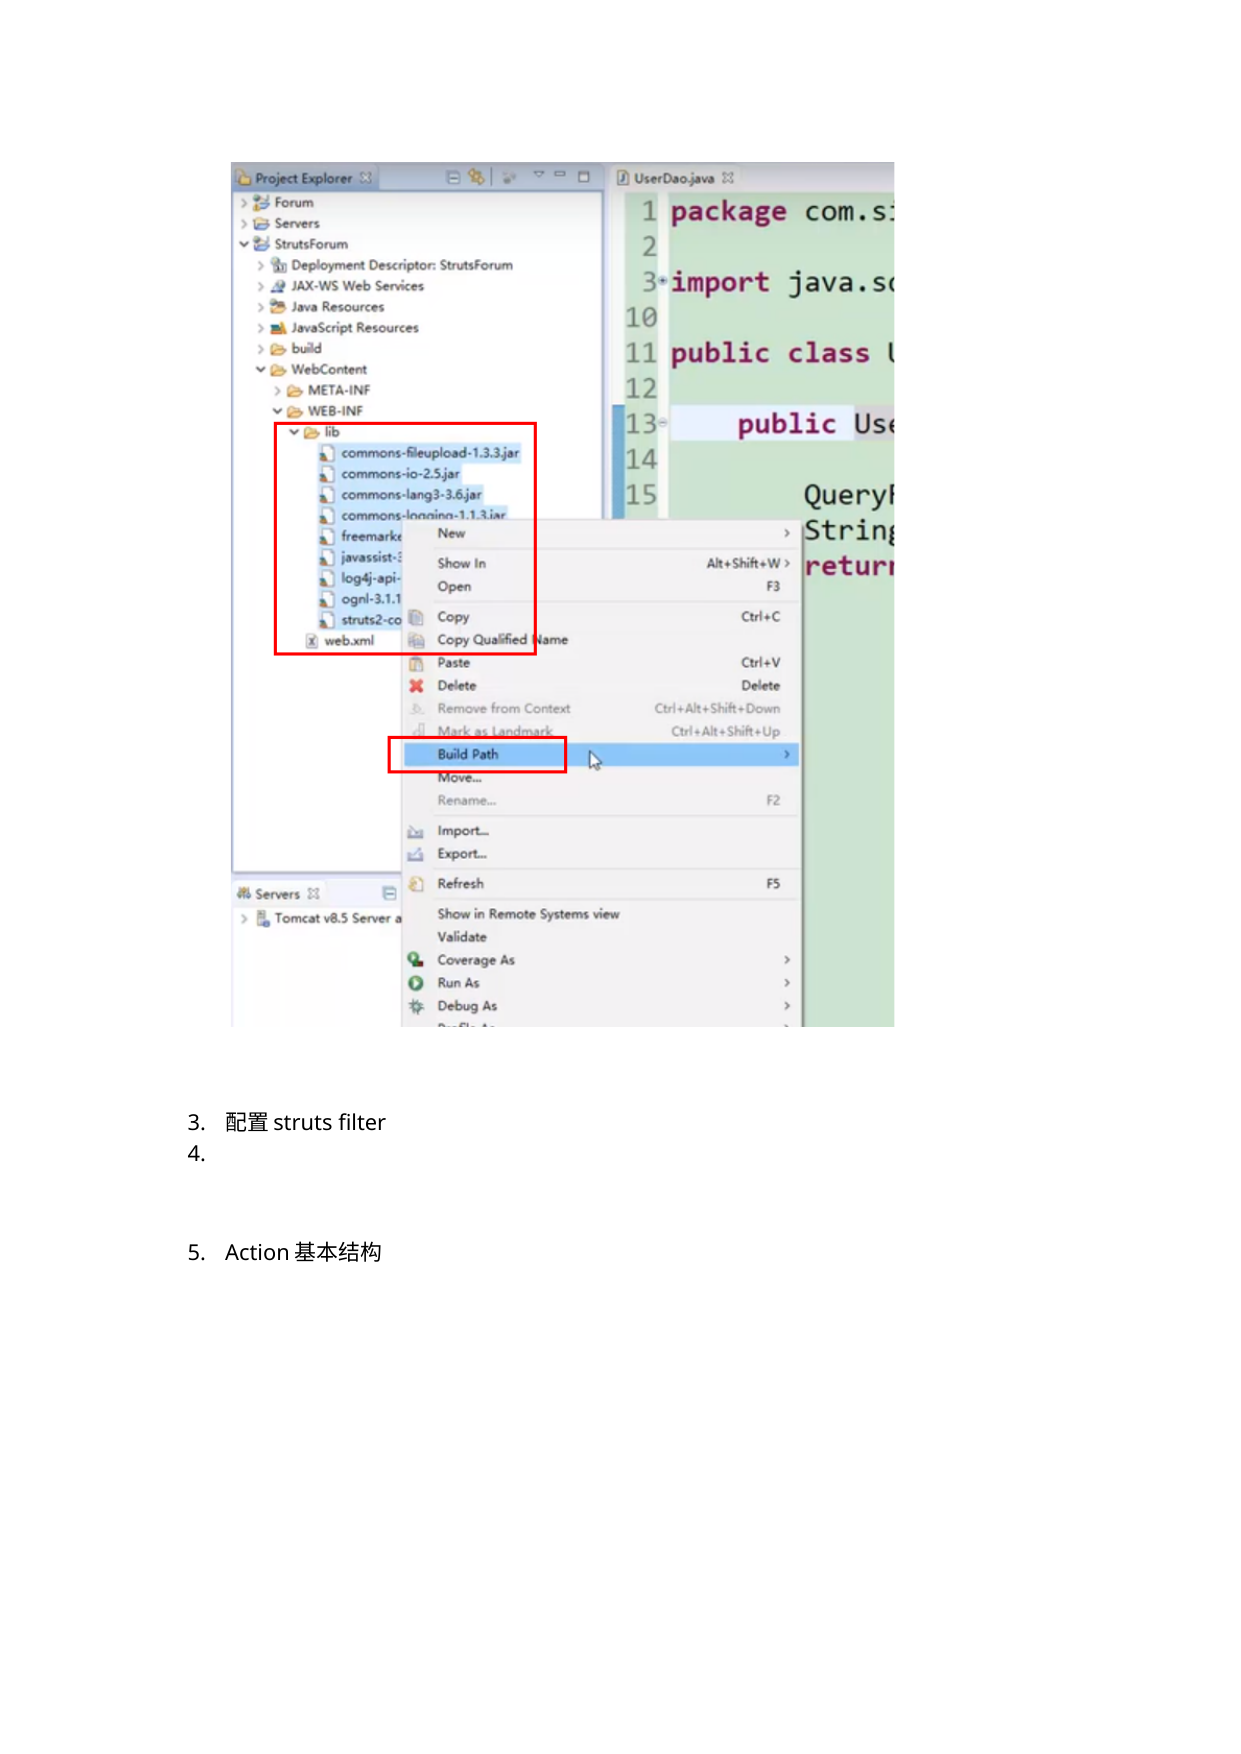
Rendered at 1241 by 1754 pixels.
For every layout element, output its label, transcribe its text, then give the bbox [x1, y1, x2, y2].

picture [230, 162, 895, 1027]
list 配置struts filter [187, 1104, 1053, 1137]
list Action基本结构 [187, 1234, 1053, 1267]
